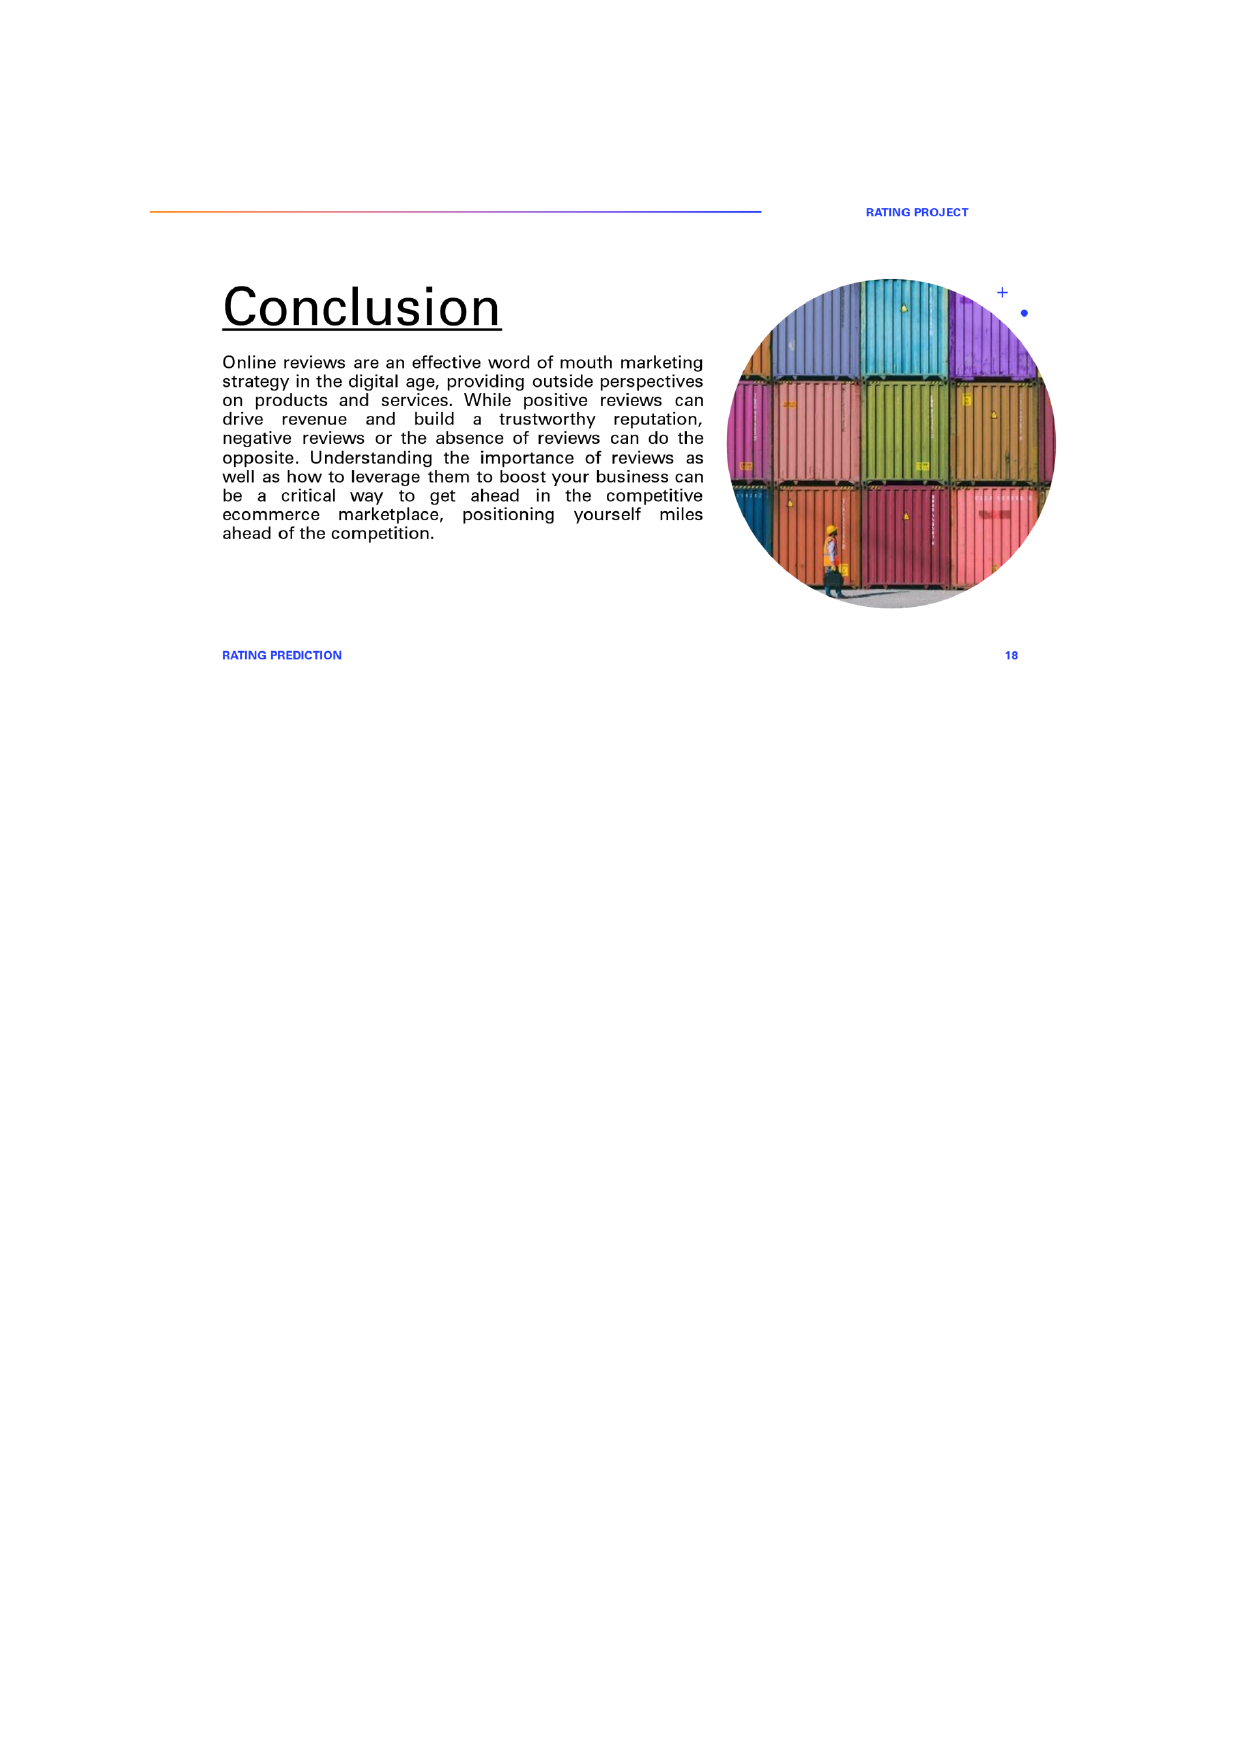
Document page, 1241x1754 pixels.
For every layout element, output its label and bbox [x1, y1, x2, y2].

picture [150, 150, 1091, 679]
